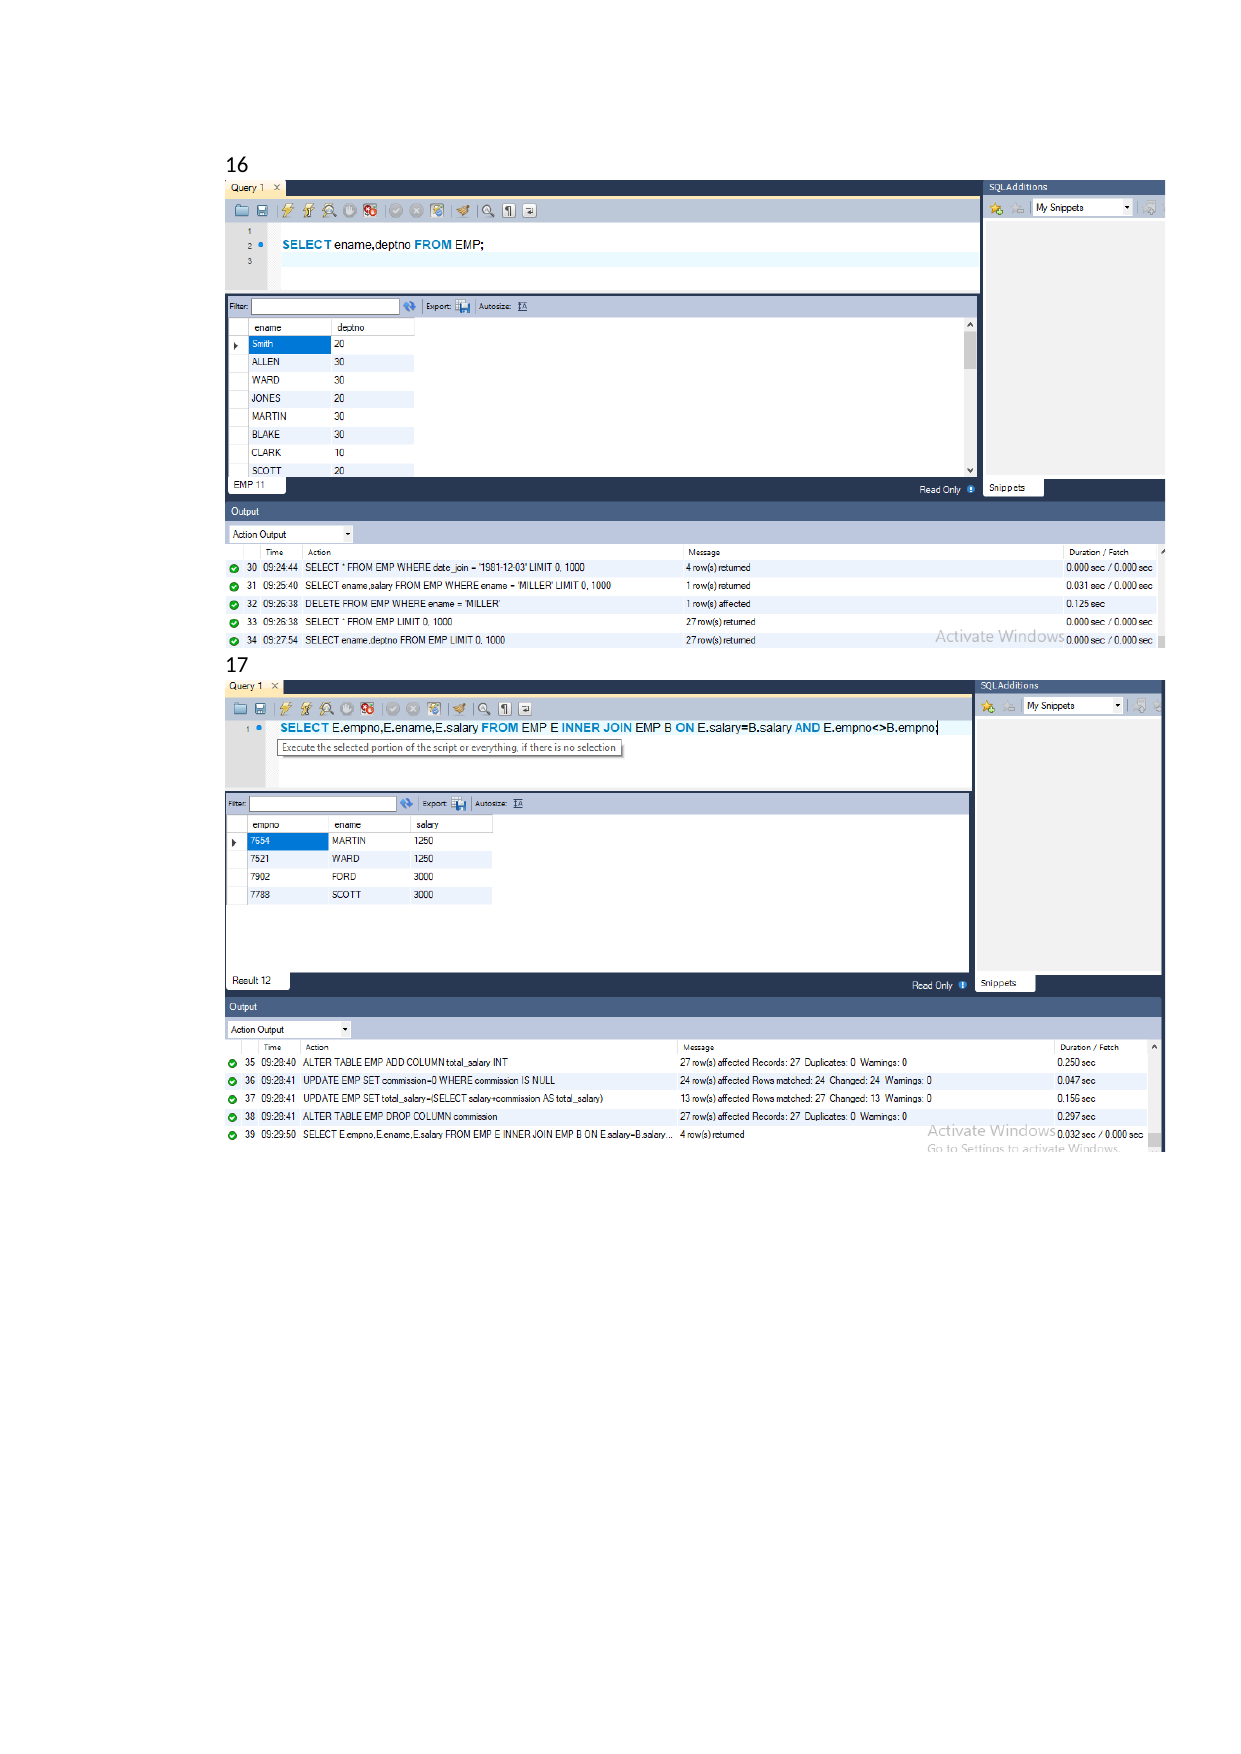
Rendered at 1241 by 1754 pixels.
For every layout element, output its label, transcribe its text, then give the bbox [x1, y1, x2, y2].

list 16 [225, 150, 1090, 180]
picture [225, 680, 1166, 1152]
list 17 [225, 650, 1090, 680]
picture [225, 180, 1166, 648]
